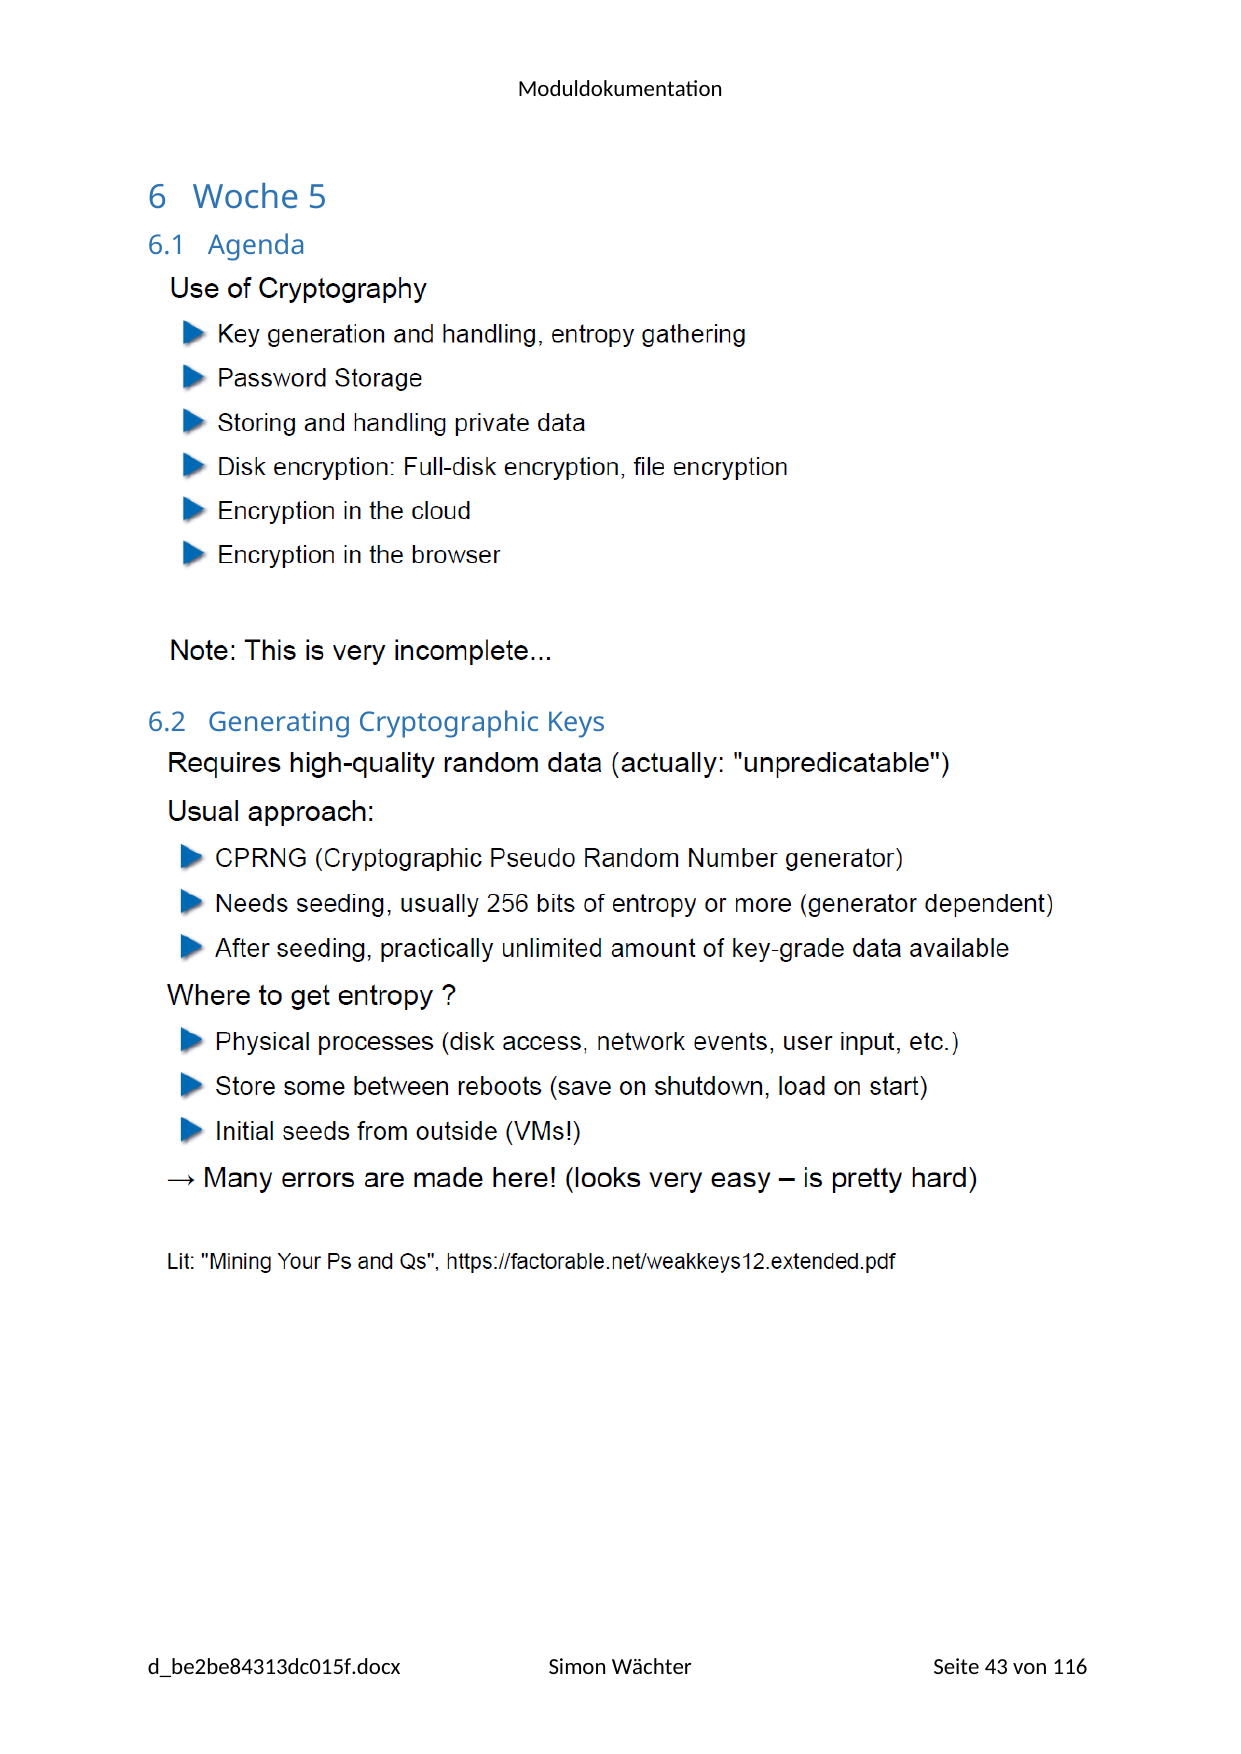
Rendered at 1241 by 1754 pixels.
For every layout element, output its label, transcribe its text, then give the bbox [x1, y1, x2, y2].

subtitle Generating Cryptographic Keys [148, 703, 1093, 740]
subtitle Woche 5 [148, 173, 1093, 218]
subtitle Agenda [148, 226, 1093, 263]
picture [147, 742, 1093, 1284]
picture [147, 265, 1093, 684]
